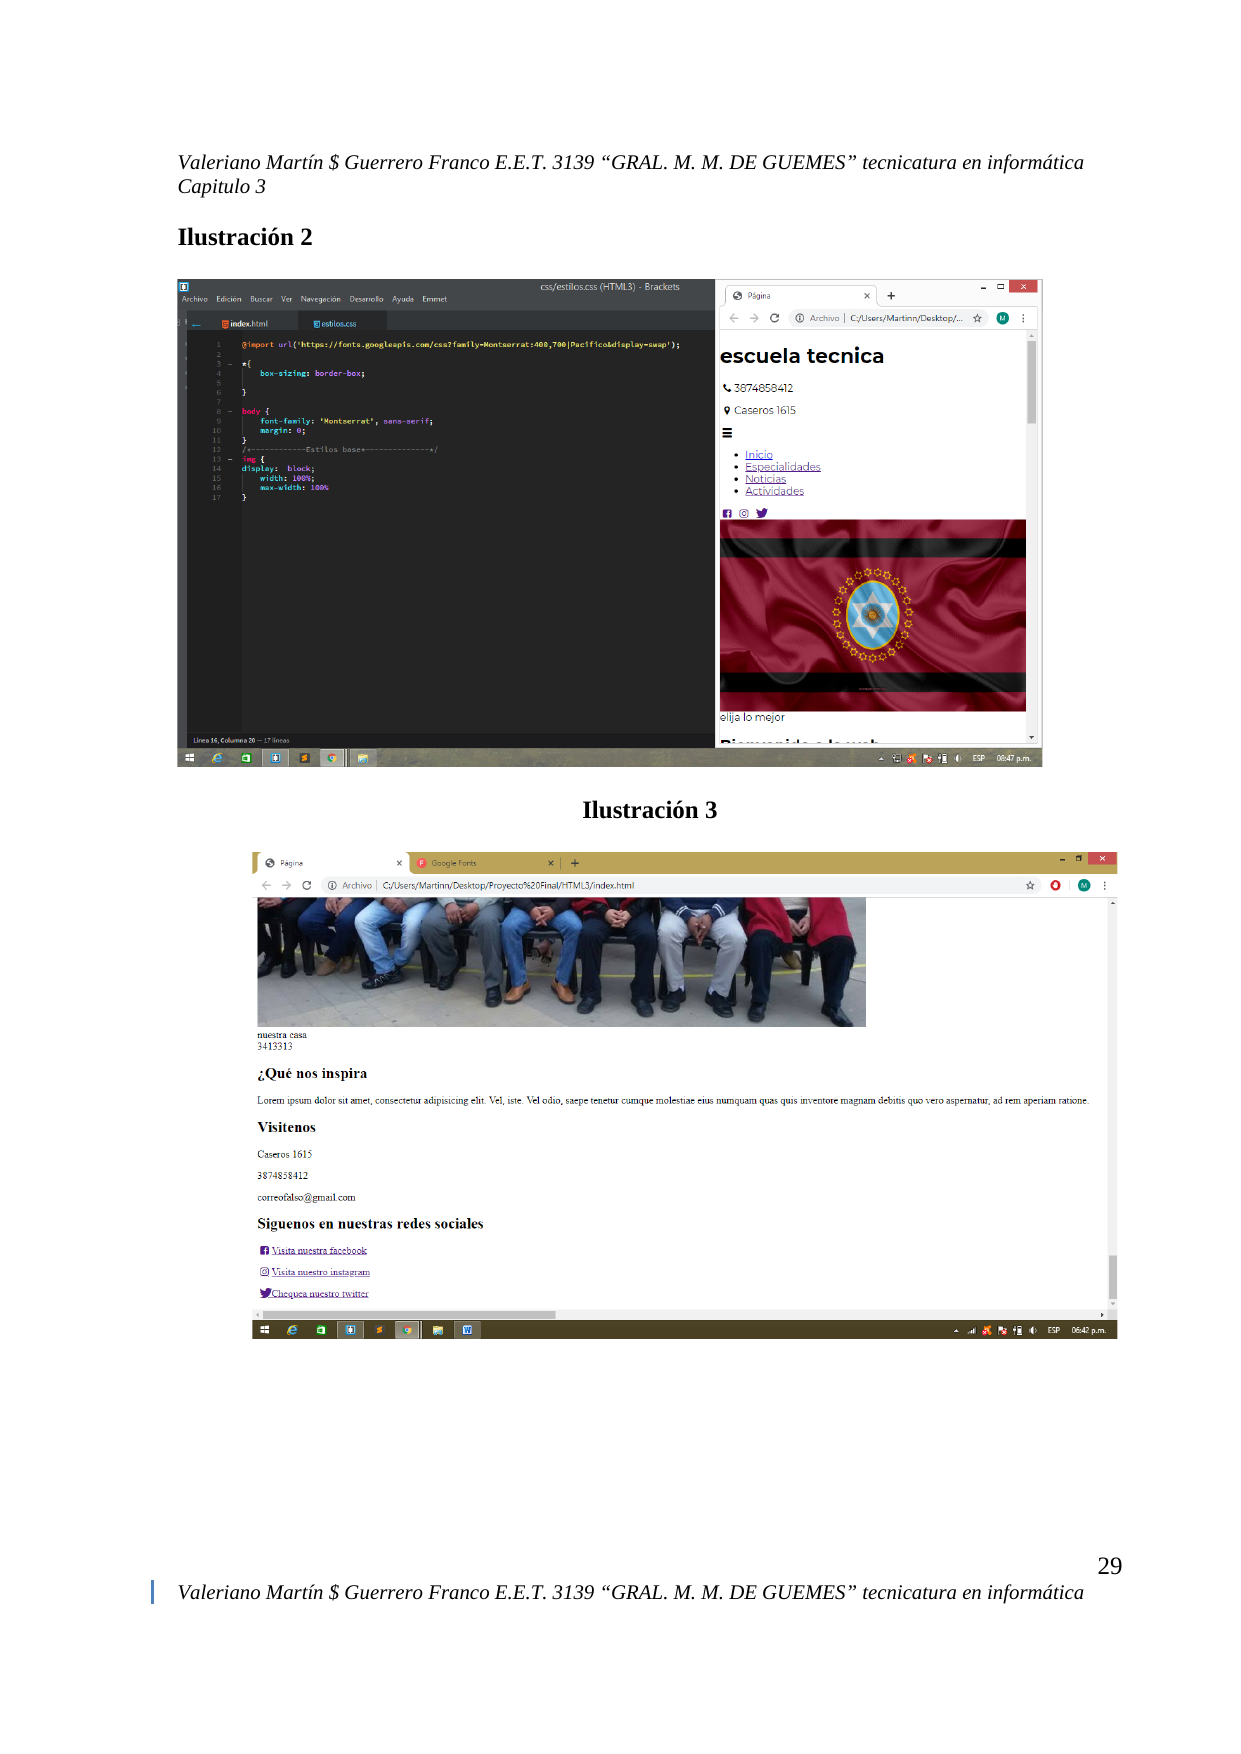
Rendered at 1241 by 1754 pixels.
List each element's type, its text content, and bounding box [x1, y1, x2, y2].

picture [252, 852, 1118, 1339]
subtitle Ilustración 3 [177, 795, 1122, 824]
picture [177, 279, 1043, 767]
